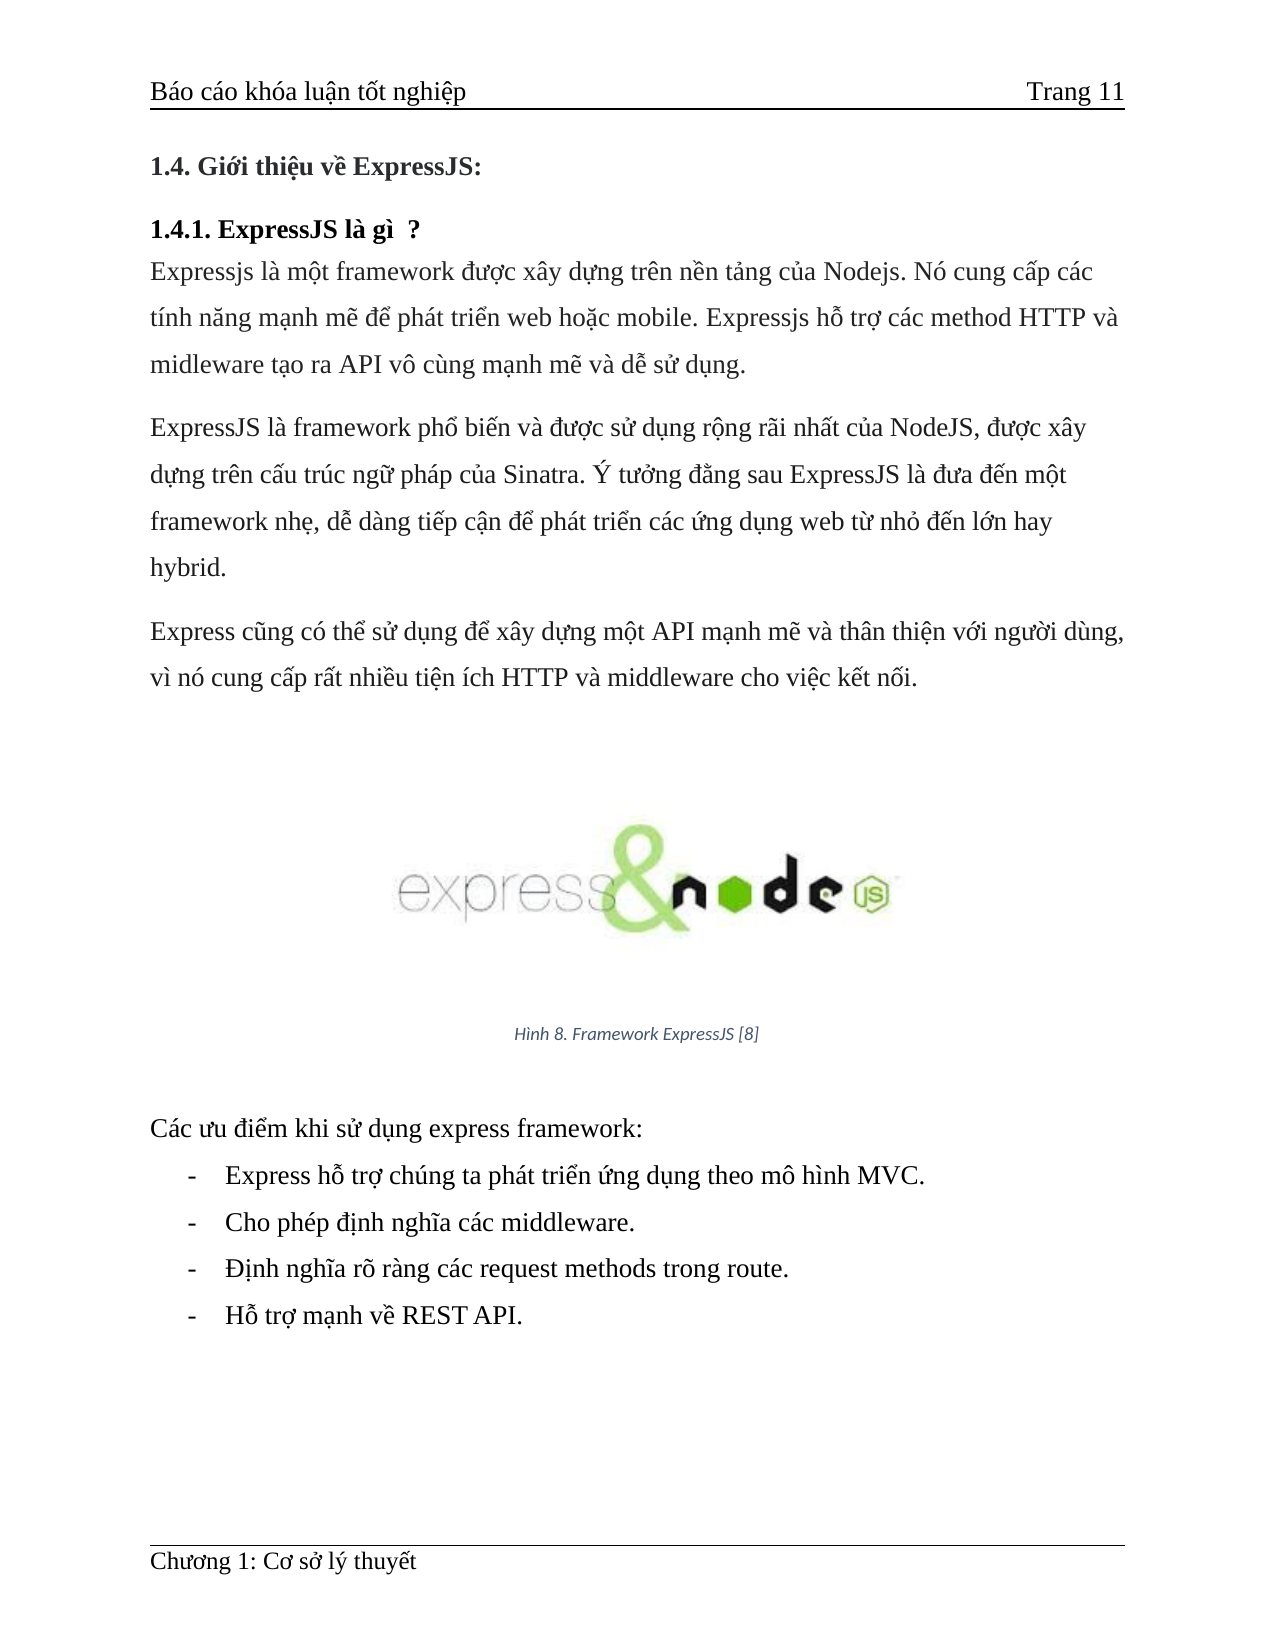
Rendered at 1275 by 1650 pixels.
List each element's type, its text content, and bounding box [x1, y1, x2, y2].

text Express cũng có thể sử dụng để xây dựng một API mạnh mẽ và thân thiện với người dùng, vì nó cung cấp rất nhiều tiện ích HTTP và middleware cho việc kết nối. [150, 646, 1125, 692]
list Cho phép định nghĩa các middleware. [187, 1206, 1125, 1237]
text Hình 8. Framework ExpressJS [8] [150, 1022, 1125, 1045]
text Các ưu điểm khi sử dụng express framework: [150, 1112, 1125, 1144]
list Express hỗ trợ chúng ta phát triển ứng dụng theo mô hình MVC. [187, 1159, 1125, 1190]
list Hỗ trợ mạnh về REST API. [187, 1299, 1125, 1330]
list Định nghĩa rõ ràng các request methods trong route. [187, 1252, 1125, 1284]
subtitle 1.4.1. ExpressJS là gì ? [150, 213, 1125, 244]
text Expressjs là một framework được xây dựng trên nền tảng của Nodejs. Nó cung cấp các tính năng mạnh mẽ để phát triển web hoặc mobile. Expressjs hỗ trợ các method HTTP và midleware tạo ra API vô cùng mạnh mẽ và dễ sử dụng. [150, 254, 1125, 379]
subtitle 1.4. Giới thiệu về ExpressJS: [150, 150, 1125, 181]
text ExpressJS là framework phổ biến và được sử dụng rộng rãi nhất của NodeJS, được xây dựng trên cấu trúc ngữ pháp của Sinatra. Ý tưởng đằng sau ExpressJS là đưa đến một framework nhẹ, dễ dàng tiếp cận để phát triển các ứng dụng web từ nhỏ đến lớn hay hybrid. [150, 411, 1125, 582]
picture [367, 776, 908, 1003]
